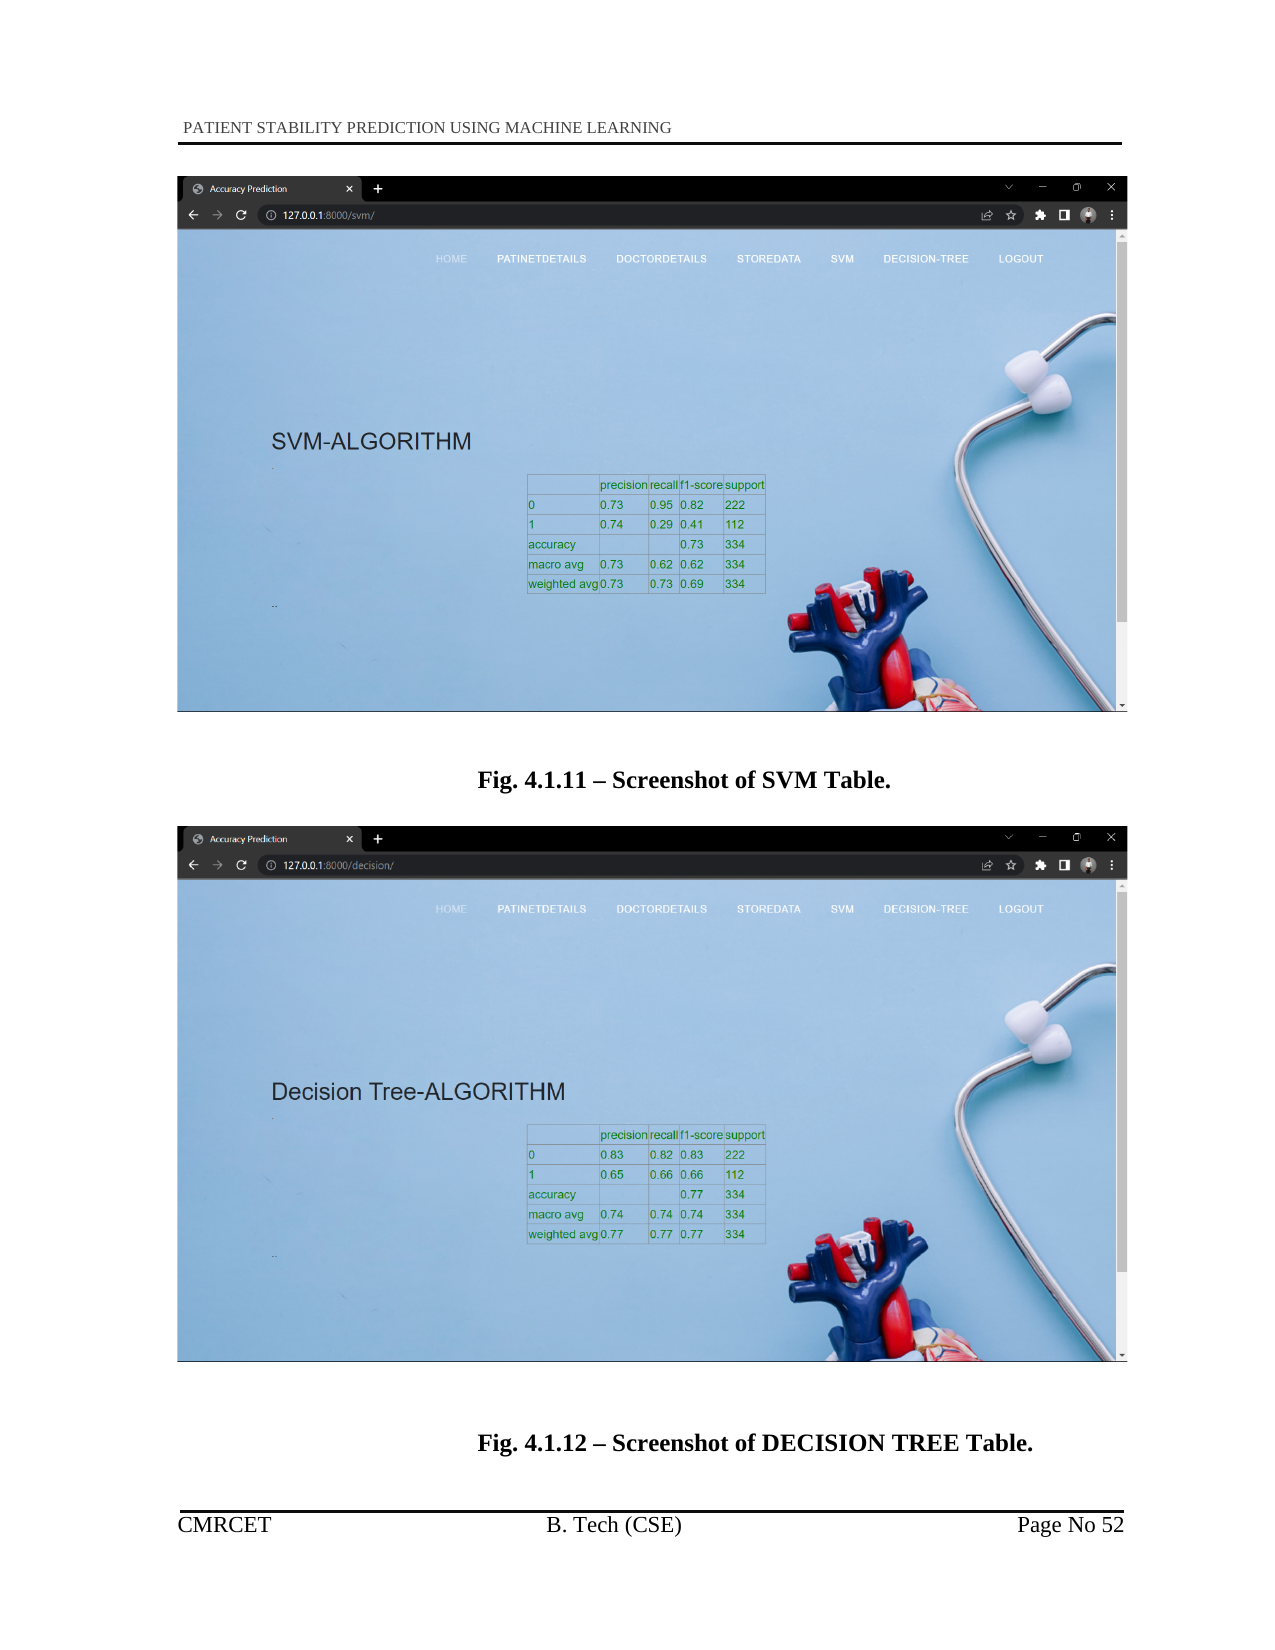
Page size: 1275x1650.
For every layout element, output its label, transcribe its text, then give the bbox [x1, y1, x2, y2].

text Fig. 4.1.11 – Screenshot of SVM Table. [402, 765, 1127, 793]
picture [177, 176, 1128, 712]
picture [177, 826, 1128, 1362]
text Fig. 4.1.12 – Screenshot of DECISION TREE Table. [402, 1428, 1127, 1457]
text CMRCET B. Tech (CSE) Page No 52 [177, 1511, 1127, 1537]
